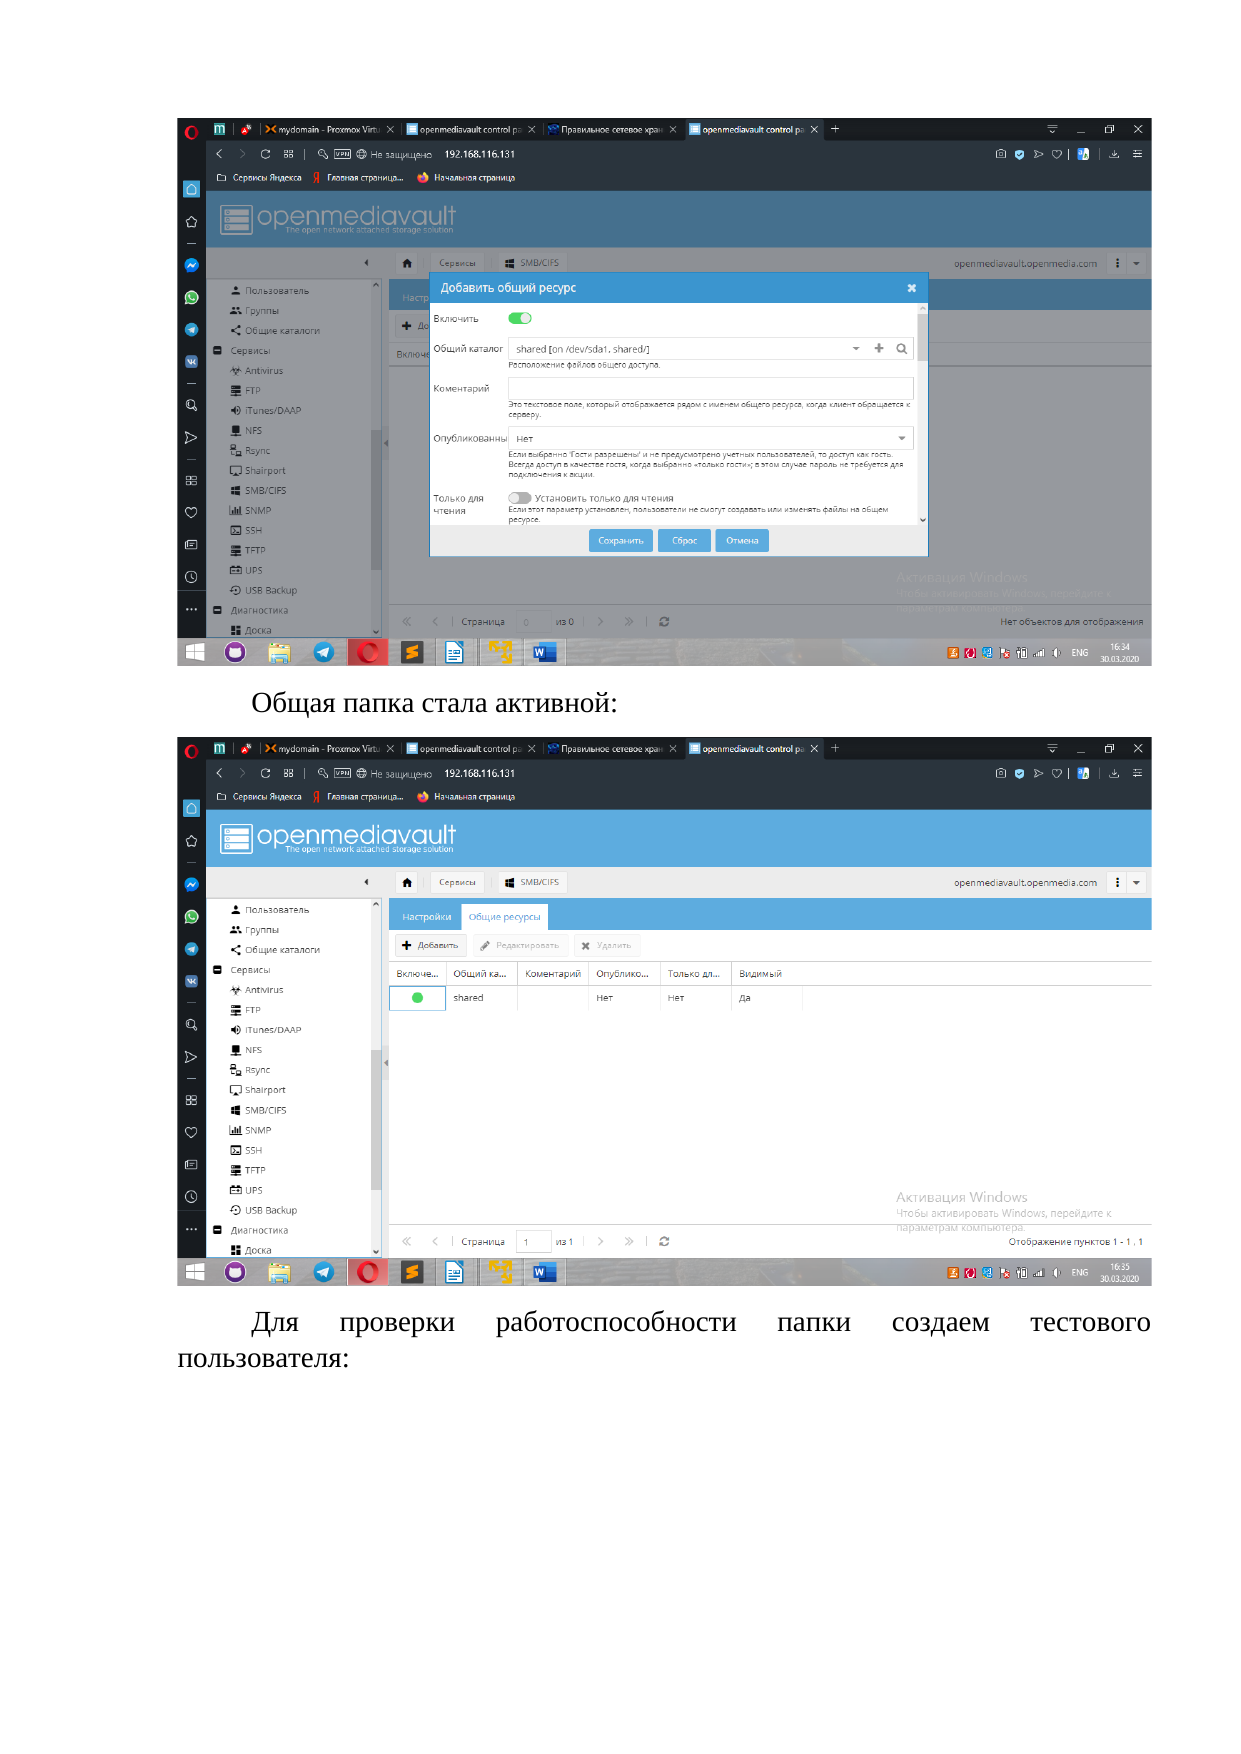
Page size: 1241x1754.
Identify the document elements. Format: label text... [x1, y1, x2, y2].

picture [177, 118, 1152, 666]
text Для проверки работоспособности папки создаем тестового пользователя: [177, 1304, 1152, 1374]
picture [177, 737, 1152, 1286]
text Общая папка стала активной: [177, 685, 1152, 718]
